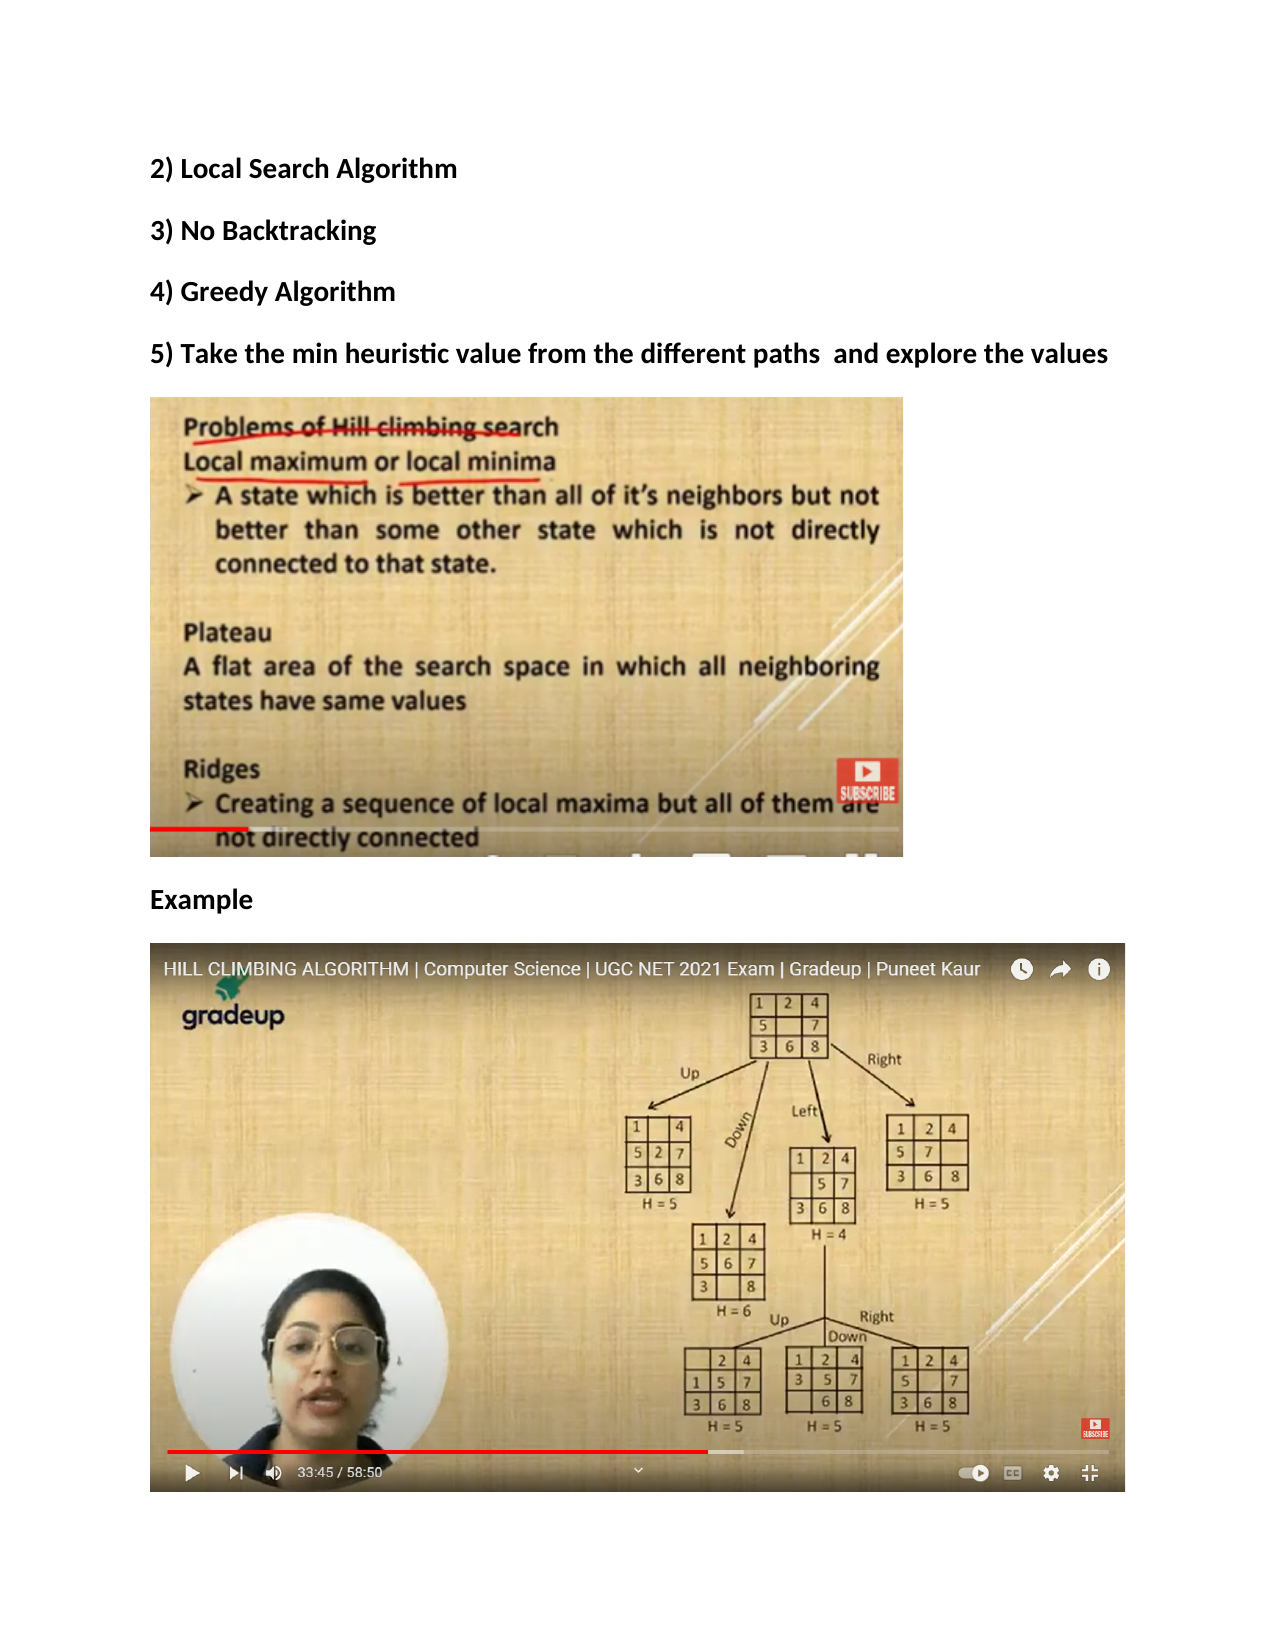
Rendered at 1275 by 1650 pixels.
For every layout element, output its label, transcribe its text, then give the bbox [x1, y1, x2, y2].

picture [150, 397, 904, 857]
text 5) Take the min heuristic value from the different paths and explore the values [150, 335, 1125, 371]
text 3) No Backtracking [150, 212, 1125, 247]
text Example [150, 881, 1125, 917]
text 4) Greedy Algorithm [150, 273, 1125, 309]
picture [150, 943, 1125, 1492]
text 2) Local Search Algorithm [150, 150, 1125, 186]
